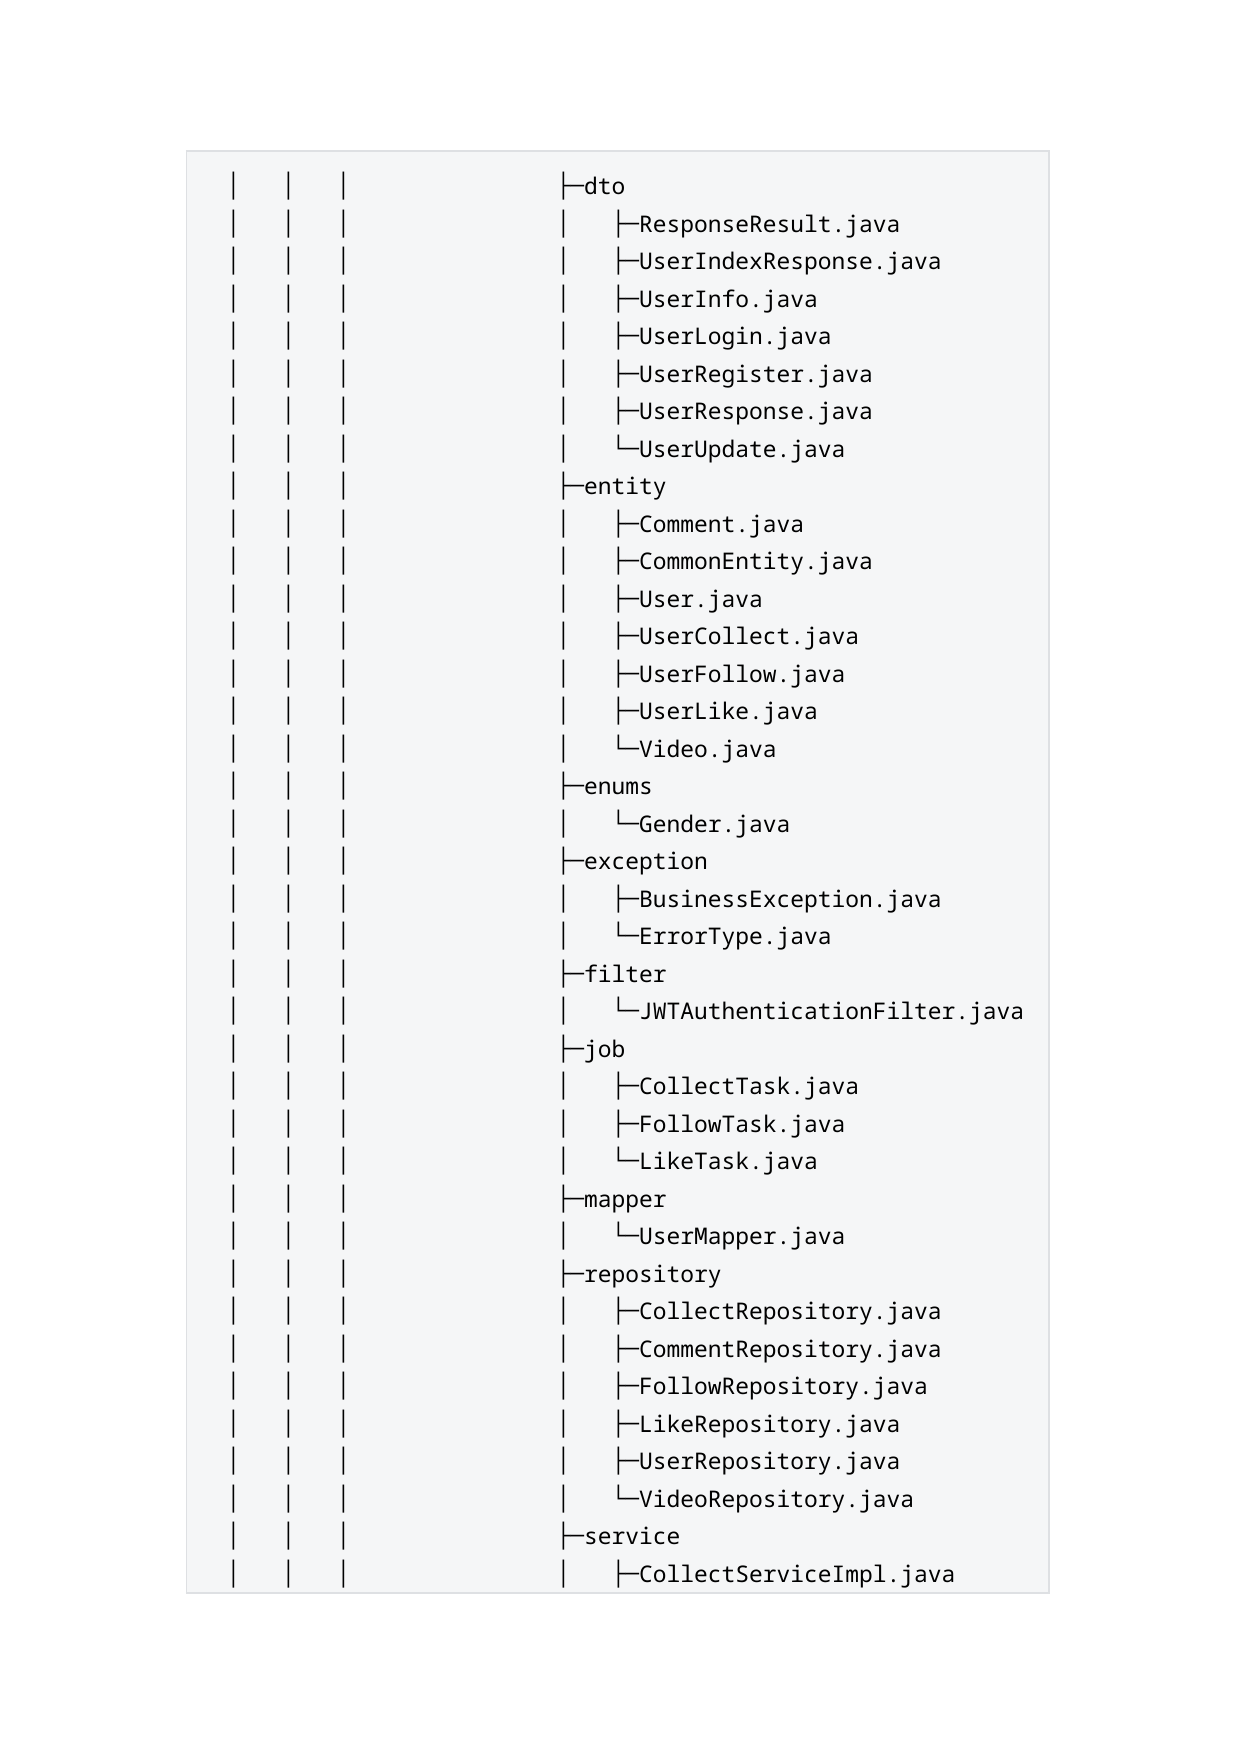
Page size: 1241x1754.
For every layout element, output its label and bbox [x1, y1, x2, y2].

table_header [187, 152, 1048, 1592]
